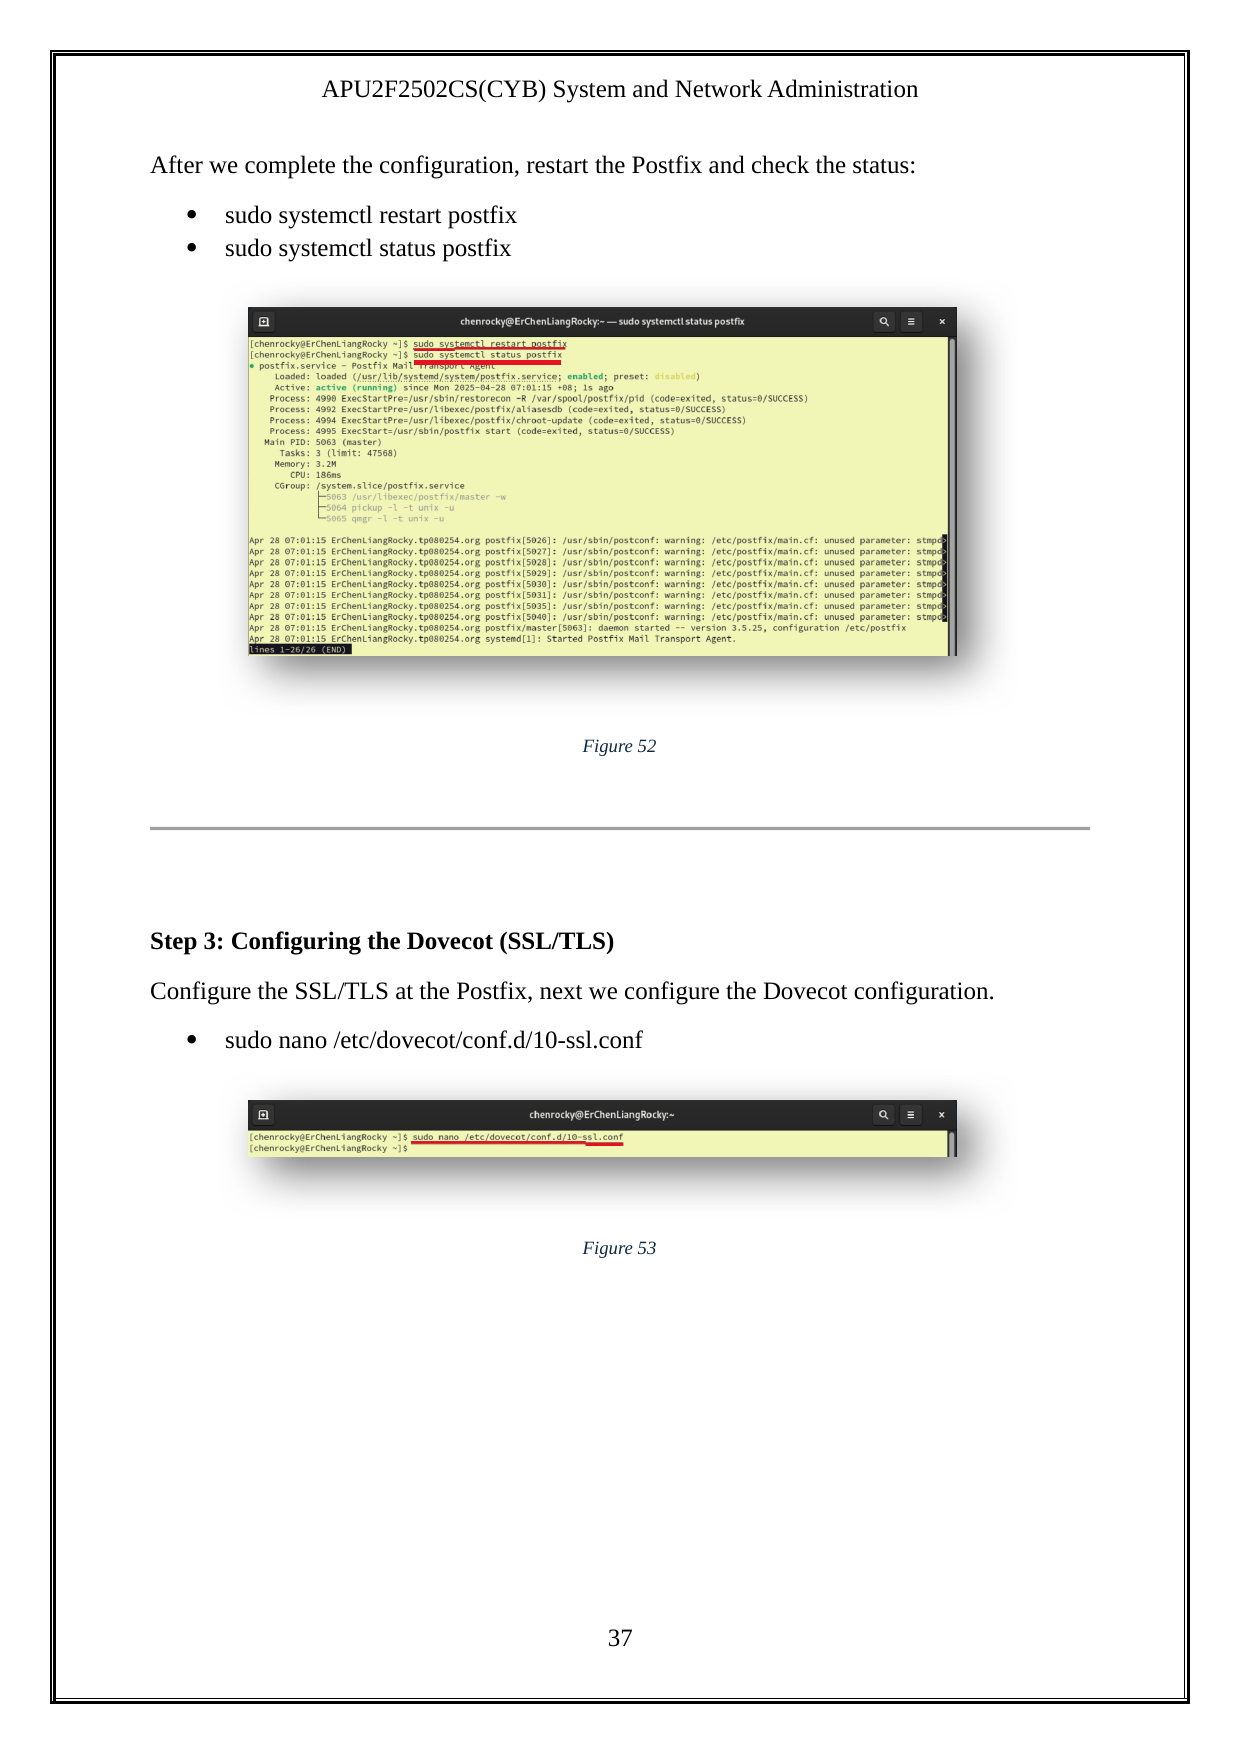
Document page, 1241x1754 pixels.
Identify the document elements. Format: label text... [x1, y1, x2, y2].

text Figure 52 [150, 735, 1090, 756]
picture [248, 1100, 957, 1157]
text Step 3: Configuring the Dovecot (SSL/TLS) [150, 926, 1090, 955]
text Figure 53 [150, 1237, 1090, 1258]
list sudo systemctl restart postfix [187, 200, 1090, 228]
text Configure the SSL/TLS at the Postfix, next we configure the Dovecot configuration. [150, 976, 1090, 1005]
picture [248, 307, 957, 656]
list sudo systemctl status postfix [187, 233, 1090, 261]
text After we complete the configuration, restart the Postfix and check the status: [150, 150, 1090, 179]
list sudo nano /etc/dovecot/conf.d/10-ssl.conf [187, 1026, 1090, 1054]
